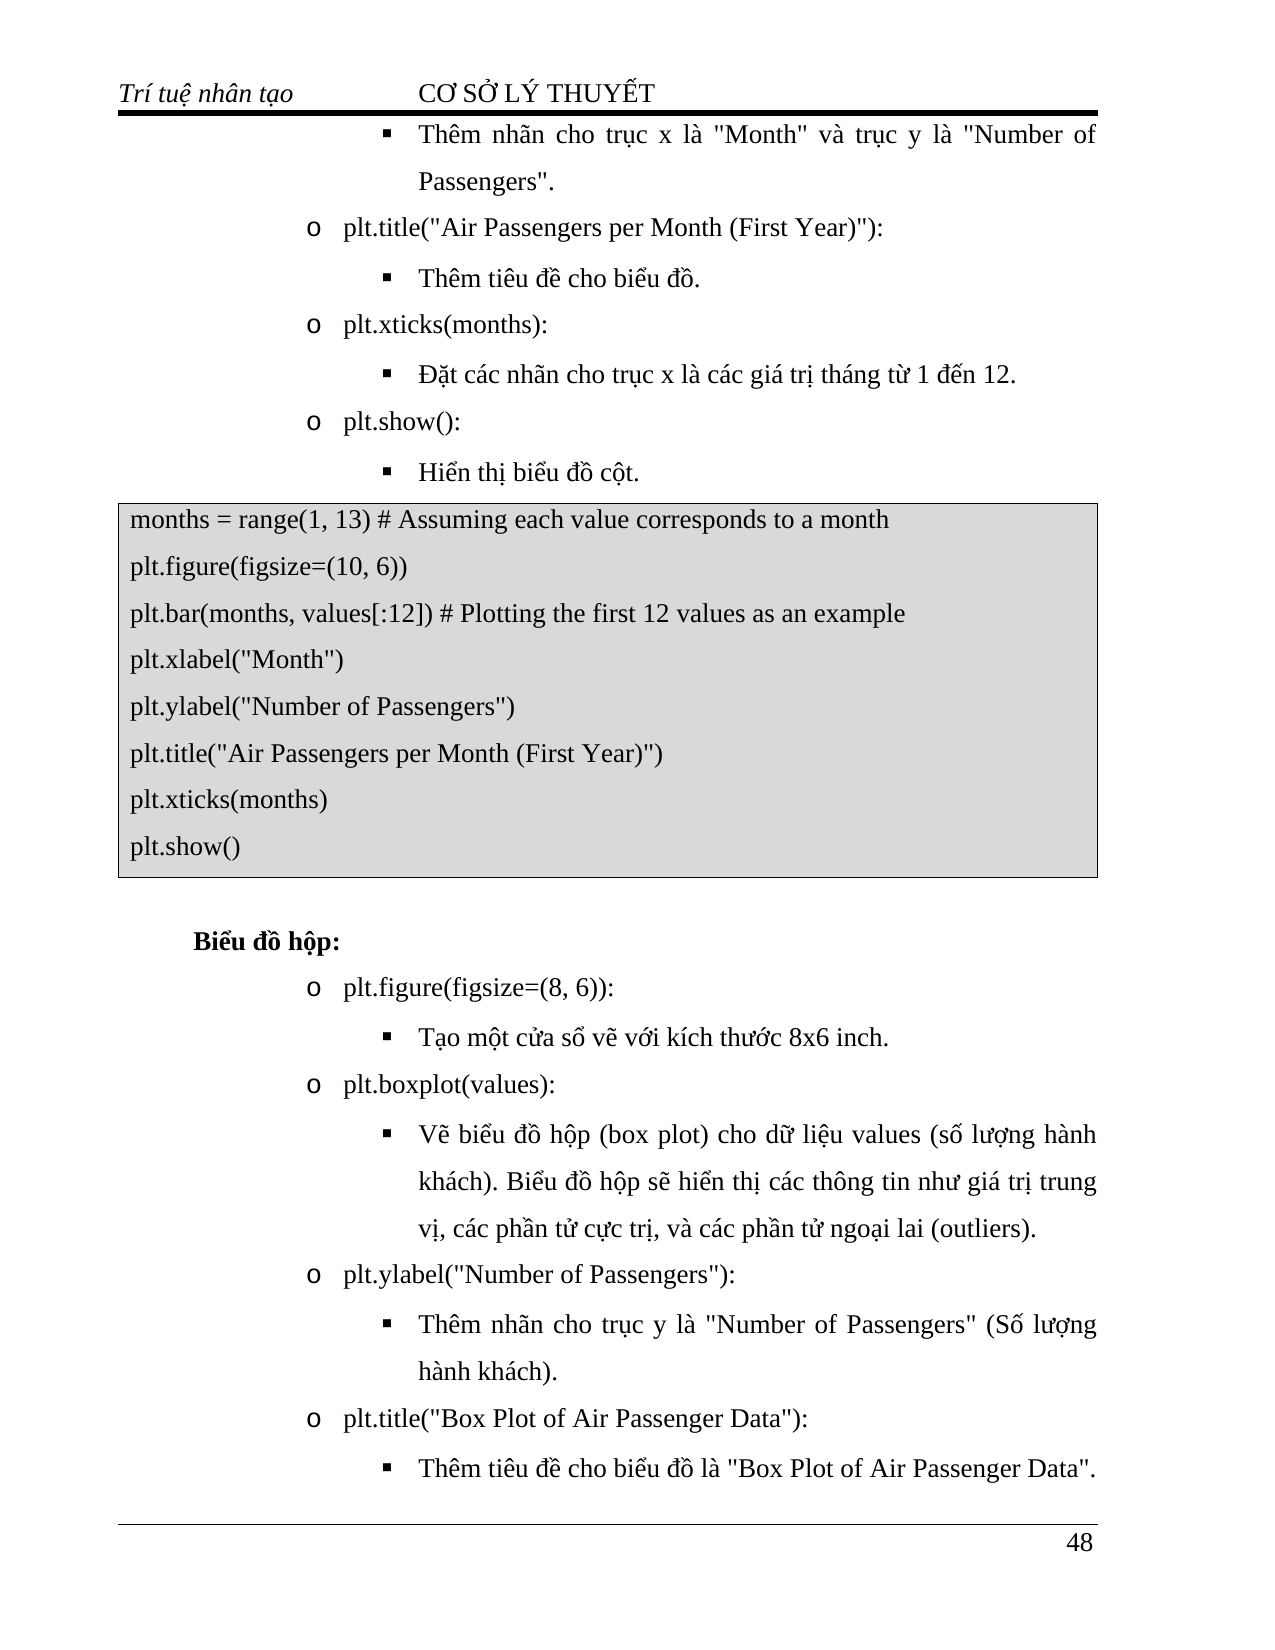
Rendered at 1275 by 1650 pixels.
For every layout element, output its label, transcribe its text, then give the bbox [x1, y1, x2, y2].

list plt.title("Box Plot of Air Passenger Data"): [306, 1402, 1098, 1435]
list Vẽ biểu đồ hộp (box plot) cho dữ liệu values (số lượng hành khách). Biểu đồ hộp sẽ hiển thị các thông tin như giá trị trung vị, các phần tử cực trị, và các phần tử ngoại lai (outliers). [381, 1118, 1098, 1243]
list Hiển thị biểu đồ cột. [381, 456, 1098, 487]
list plt.xticks(months): [306, 308, 1098, 342]
list Đặt các nhãn cho trục x là các giá trị tháng từ 1 đến 12. [381, 359, 1098, 390]
table_header months = range(1, 13) # Assuming each value corresponds to a month plt.figure(figsize=(10, 6)) plt.bar(months, values[:12]) # Plotting the first 12 values as an example plt.xlabel("Month") plt.ylabel("Number of Passengers") plt.title("Air Passengers per Month (First Year)") plt.xticks(months) plt.show() [119, 504, 1097, 877]
list plt.title("Air Passengers per Month (First Year)"): [306, 212, 1098, 245]
text Biểu đồ hộp: [118, 924, 1098, 956]
list Thêm nhãn cho trục y là "Number of Passengers" (Số lượng hành khách). [381, 1308, 1098, 1386]
list plt.show(): [306, 406, 1098, 439]
list Thêm tiêu đề cho biểu đồ là "Box Plot of Air Passenger Data". [381, 1452, 1098, 1483]
list plt.figure(figsize=(8, 6)): [306, 971, 1098, 1005]
list plt.boxplot(values): [306, 1068, 1098, 1102]
list plt.ylabel("Number of Passengers"): [306, 1258, 1098, 1292]
list Thêm tiêu đề cho biểu đồ. [381, 262, 1098, 293]
list Thêm nhãn cho trục x là "Month" và trục y là "Number of Passengers". [381, 118, 1098, 196]
list Tạo một cửa sổ vẽ với kích thước 8x6 inch. [381, 1021, 1098, 1053]
